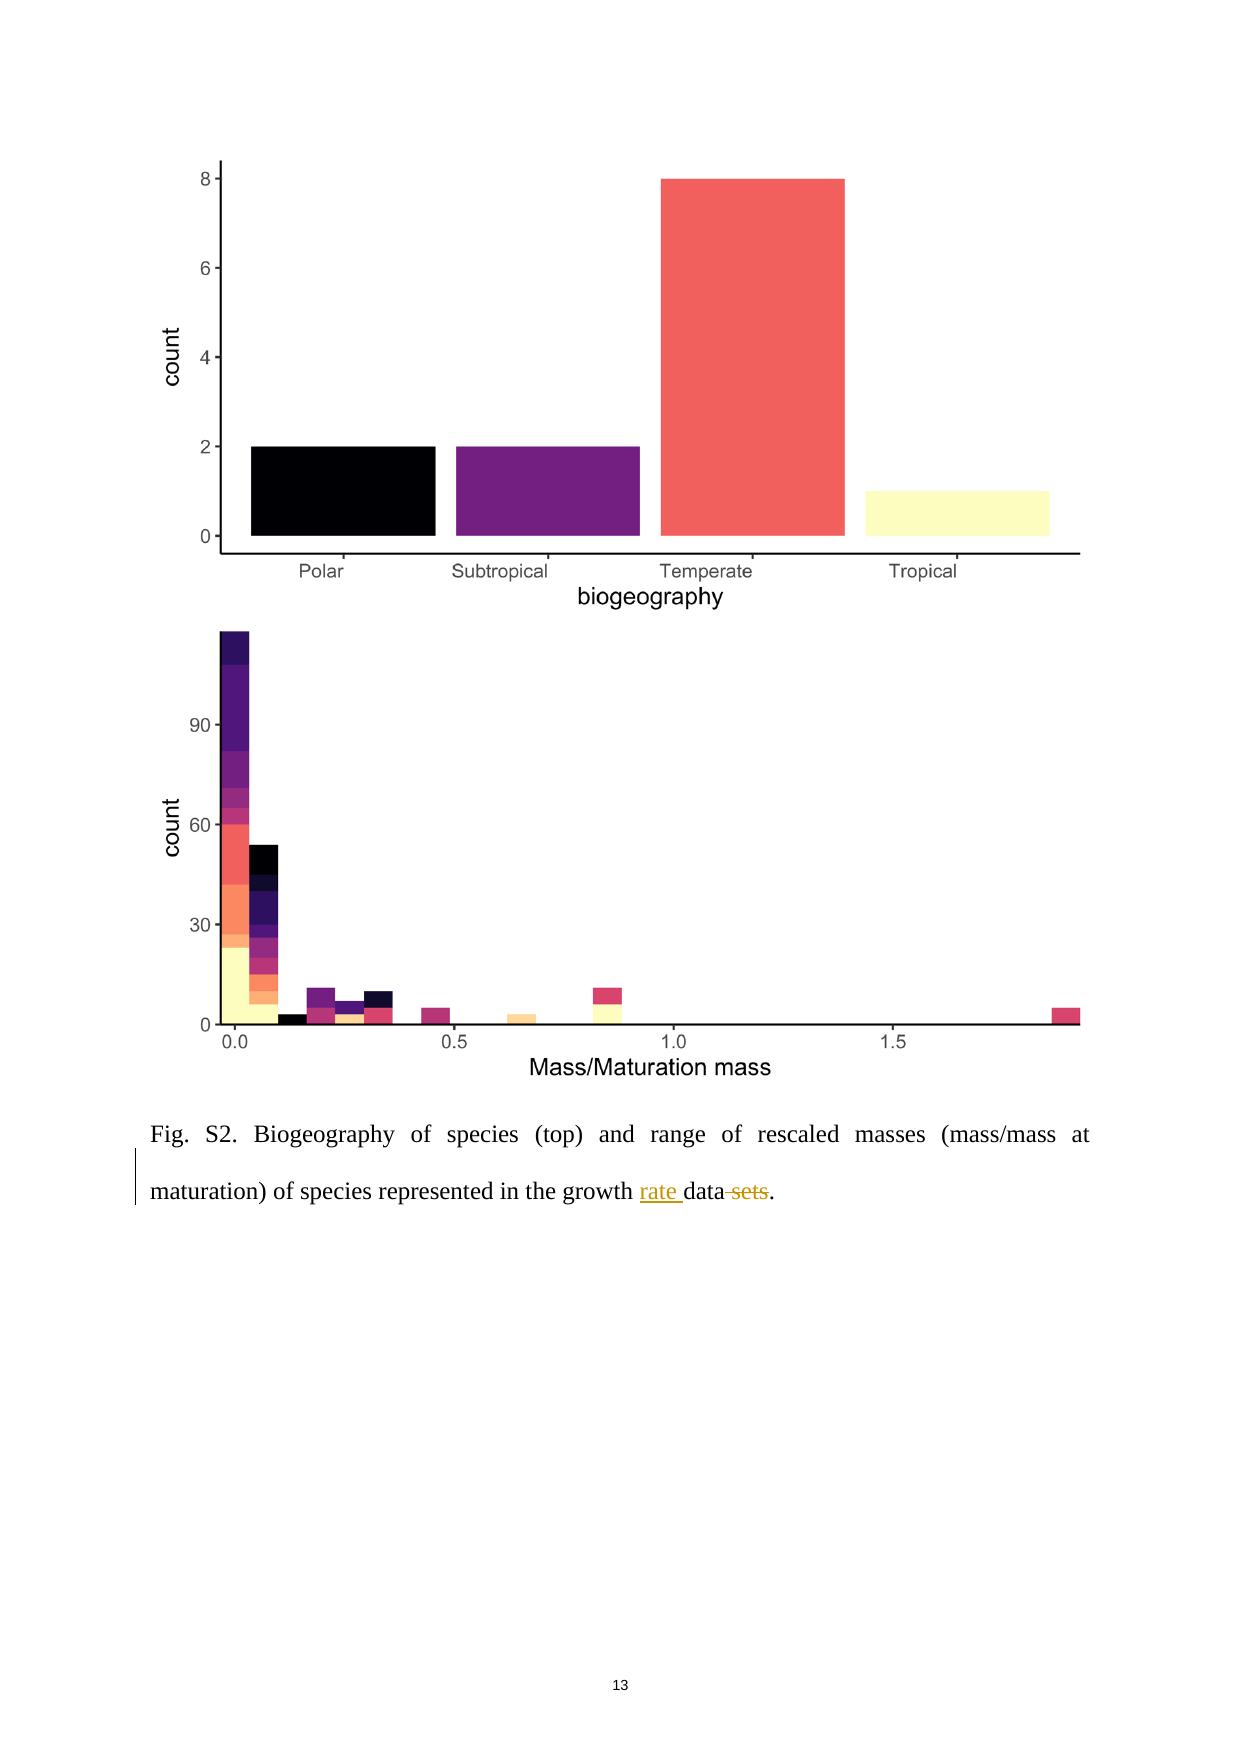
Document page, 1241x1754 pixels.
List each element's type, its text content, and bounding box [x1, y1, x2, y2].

text Fig. S2. Biogeography of species (top) and range of rescaled masses (mass/mass at maturation) of species represented in the growth data. [150, 1119, 1090, 1205]
picture [150, 150, 1091, 1091]
